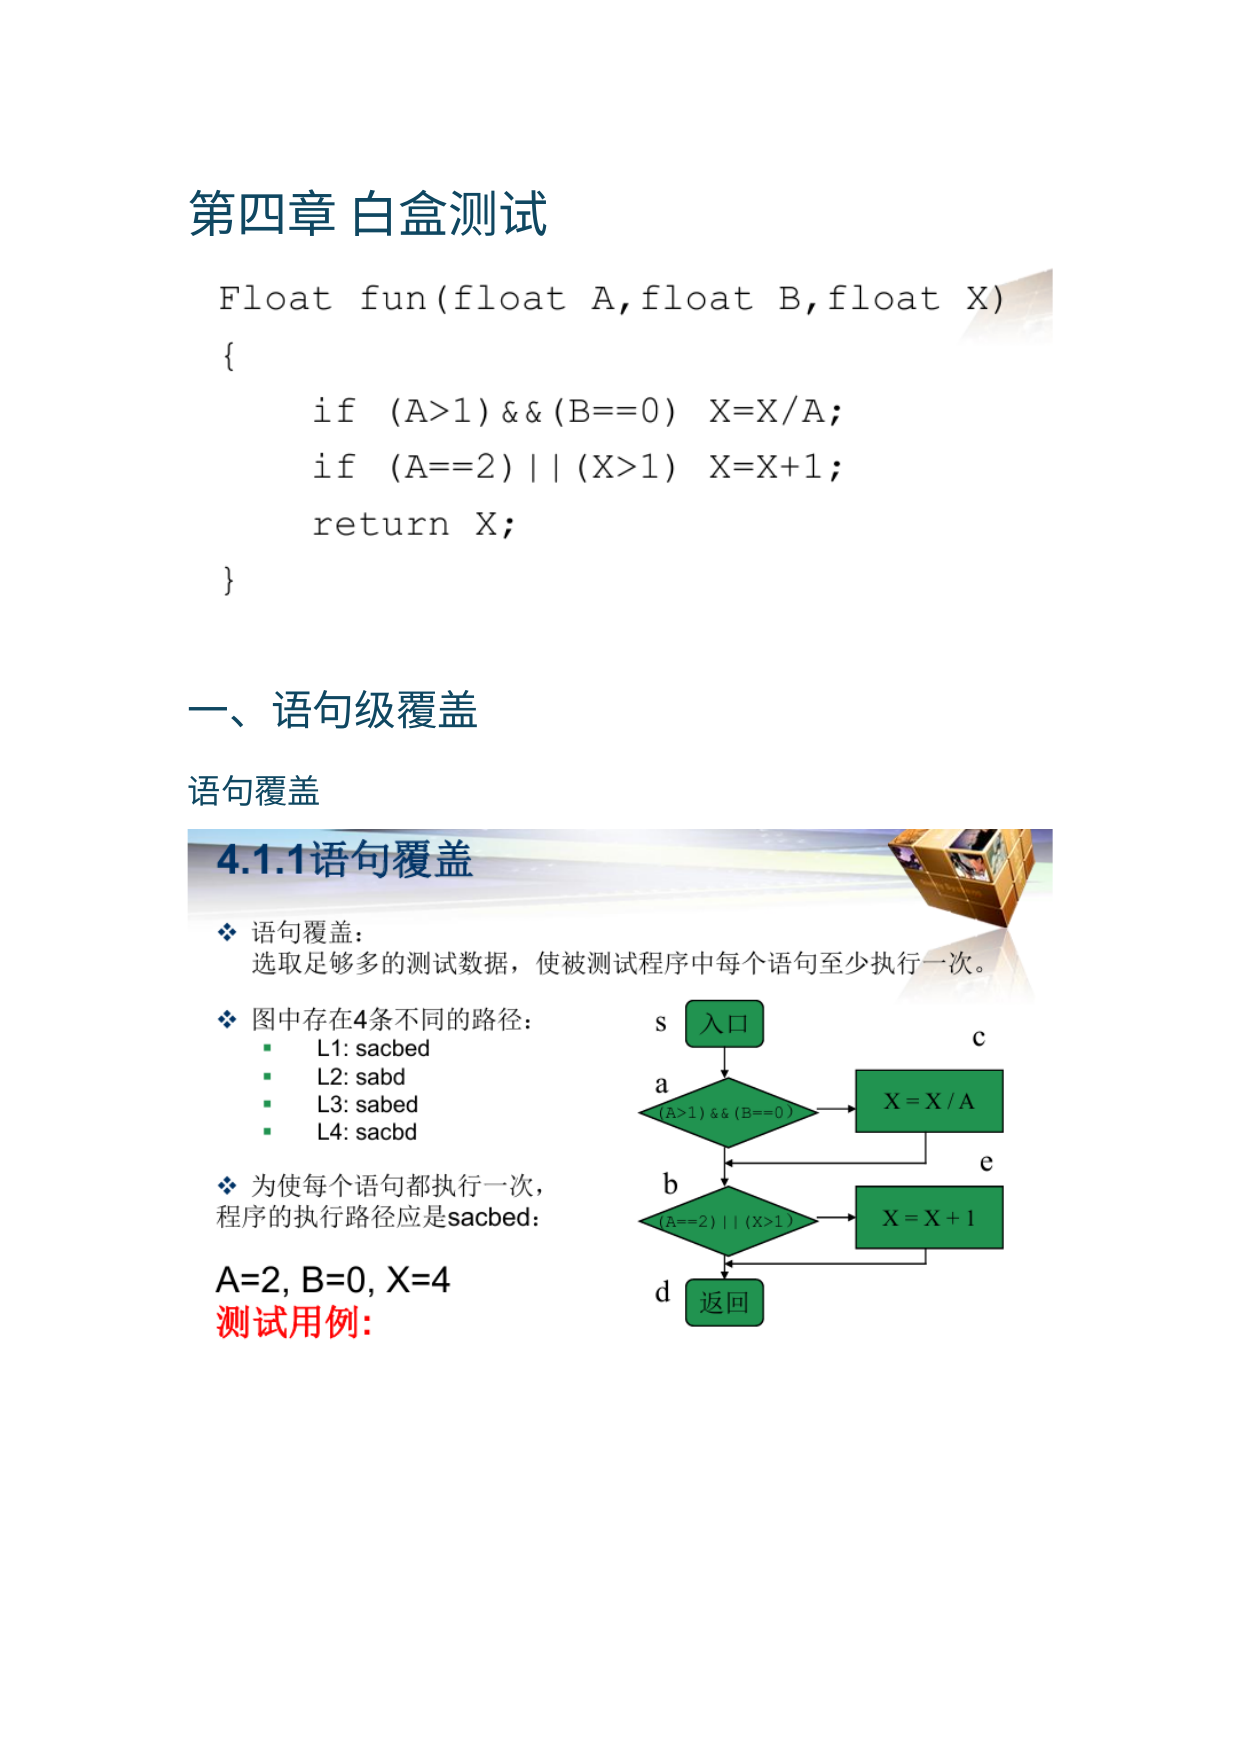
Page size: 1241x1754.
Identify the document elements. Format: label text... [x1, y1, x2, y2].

subtitle 第四章 白盒测试 [187, 162, 1053, 259]
picture [187, 267, 1053, 634]
subtitle 语句覆盖 [187, 756, 1053, 821]
subtitle 一、语句级覆盖 [187, 674, 1053, 739]
picture [187, 829, 1053, 1415]
